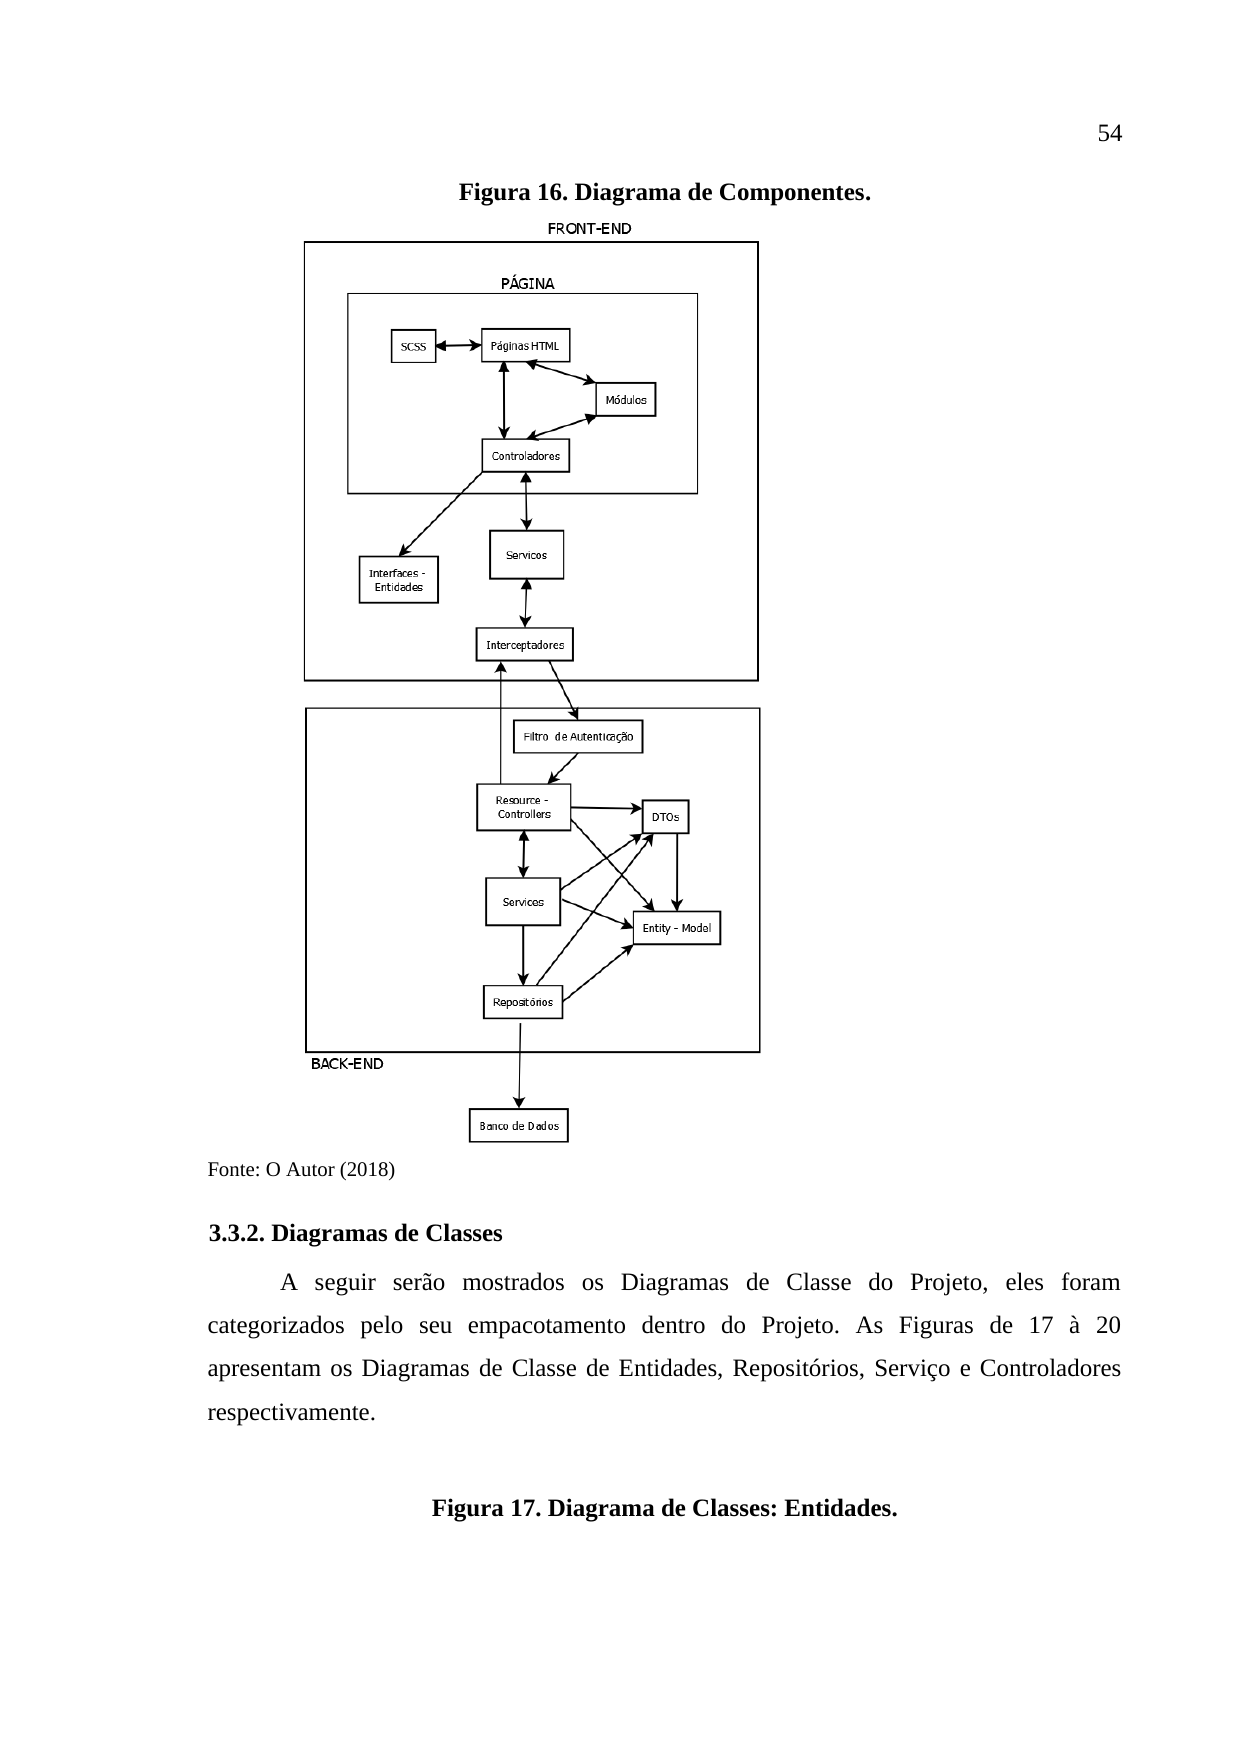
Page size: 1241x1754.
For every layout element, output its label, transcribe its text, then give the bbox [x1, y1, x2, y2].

text A seguir serão mostrados os Diagramas de Classe do Projeto, eles foram categorizados pelo seu empacotamento dentro do Projeto. As Figuras de 17 à 20 apresentam os Diagramas de Classe de Entidades, Repositórios, Serviço e Controladores respectivamente. [207, 1267, 1122, 1425]
text Figura 16. Diagrama de Componentes. [207, 177, 1122, 206]
subtitle Diagramas de Classes [208, 1218, 1122, 1247]
text Figura 17. Diagrama de Classes: Entidades. [207, 1493, 1122, 1522]
text Fonte: O Autor (2018) [207, 1157, 1122, 1181]
picture [303, 218, 1008, 1143]
